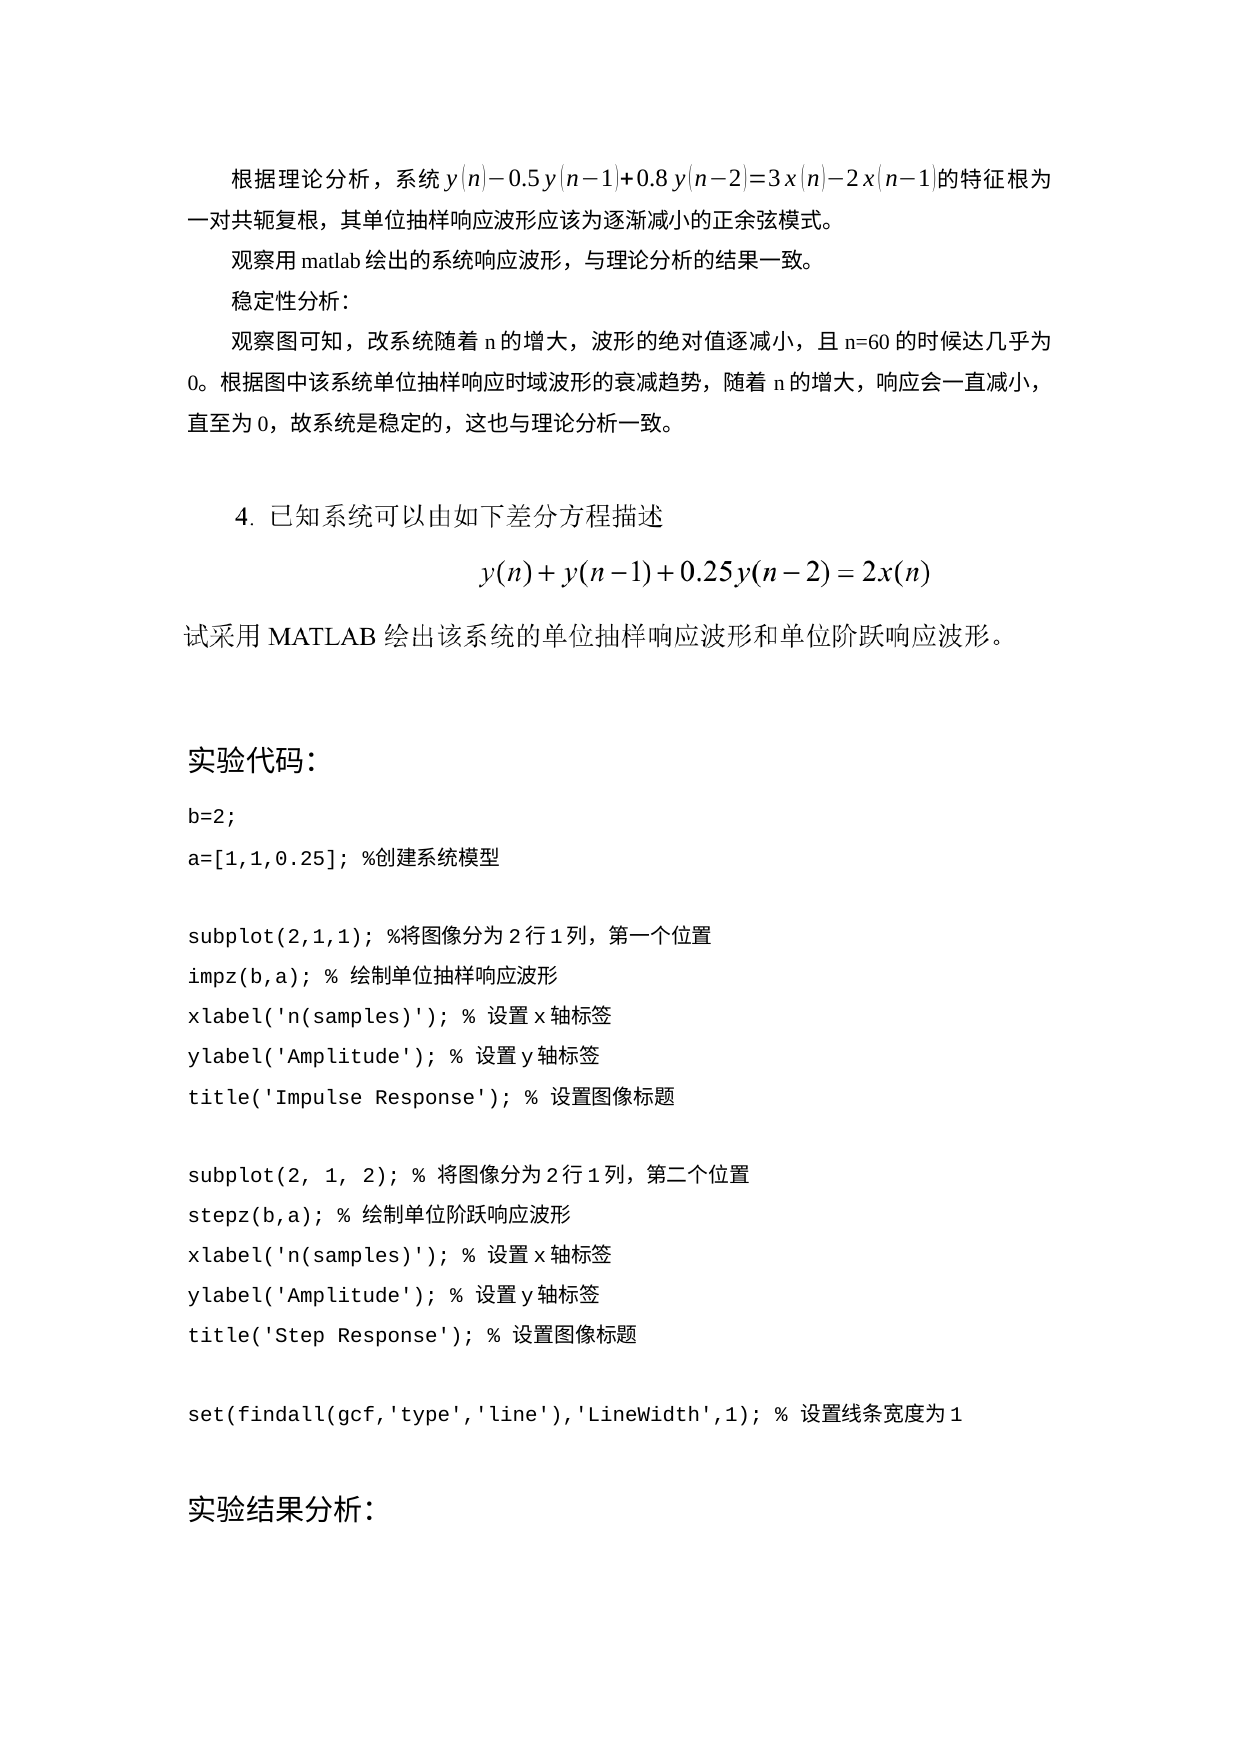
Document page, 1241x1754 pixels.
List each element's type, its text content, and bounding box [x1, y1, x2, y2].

text ylabel('Amplitude'); % 设置y轴标签 [187, 1278, 1053, 1310]
text xlabel('n(samples)'); % 设置x轴标签 [187, 999, 1053, 1031]
text b=2; [187, 802, 1053, 834]
text subplot(2,1,1); %将图像分为2行1列，第一个位置 [187, 918, 1053, 951]
text set(findall(gcf,'type','line'),'LineWidth',1); % 设置线条宽度为1 [187, 1396, 1053, 1429]
text 实验结果分析： [187, 1475, 1053, 1540]
text 稳定性分析： [187, 283, 1053, 316]
text 观察图可知，改系统随着n的增大，波形的绝对值逐减小，且n=60的时候达几乎为0。根据图中该系统单位抽样响应时域波形的衰减趋势，随着n的增大，响应会一直减小，直至为0，故系统是稳定的，这也与理论分析一致。 [187, 324, 1053, 438]
text subplot(2, 1, 2); % 将图像分为2行1列，第二个位置 [187, 1157, 1053, 1190]
text title('Impulse Response'); % 设置图像标题 [187, 1079, 1053, 1111]
picture [133, 486, 1047, 651]
text title('Step Response'); % 设置图像标题 [187, 1318, 1053, 1350]
text 根据理论分析，系统的特征根为一对共轭复根，其单位抽样响应波形应该为逐渐减小的正余弦模式。 [187, 162, 1053, 235]
text ylabel('Amplitude'); % 设置y轴标签 [187, 1039, 1053, 1071]
text a=[1,1,0.25]; %创建系统模型 [187, 840, 1053, 872]
text 观察用matlab绘出的系统响应波形，与理论分析的结果一致。 [187, 243, 1053, 276]
text impz(b,a); % 绘制单位抽样响应波形 [187, 958, 1053, 991]
text stepz(b,a); % 绘制单位阶跃响应波形 [187, 1197, 1053, 1230]
text 实验代码： [187, 726, 1053, 791]
text xlabel('n(samples)'); % 设置x轴标签 [187, 1237, 1053, 1270]
